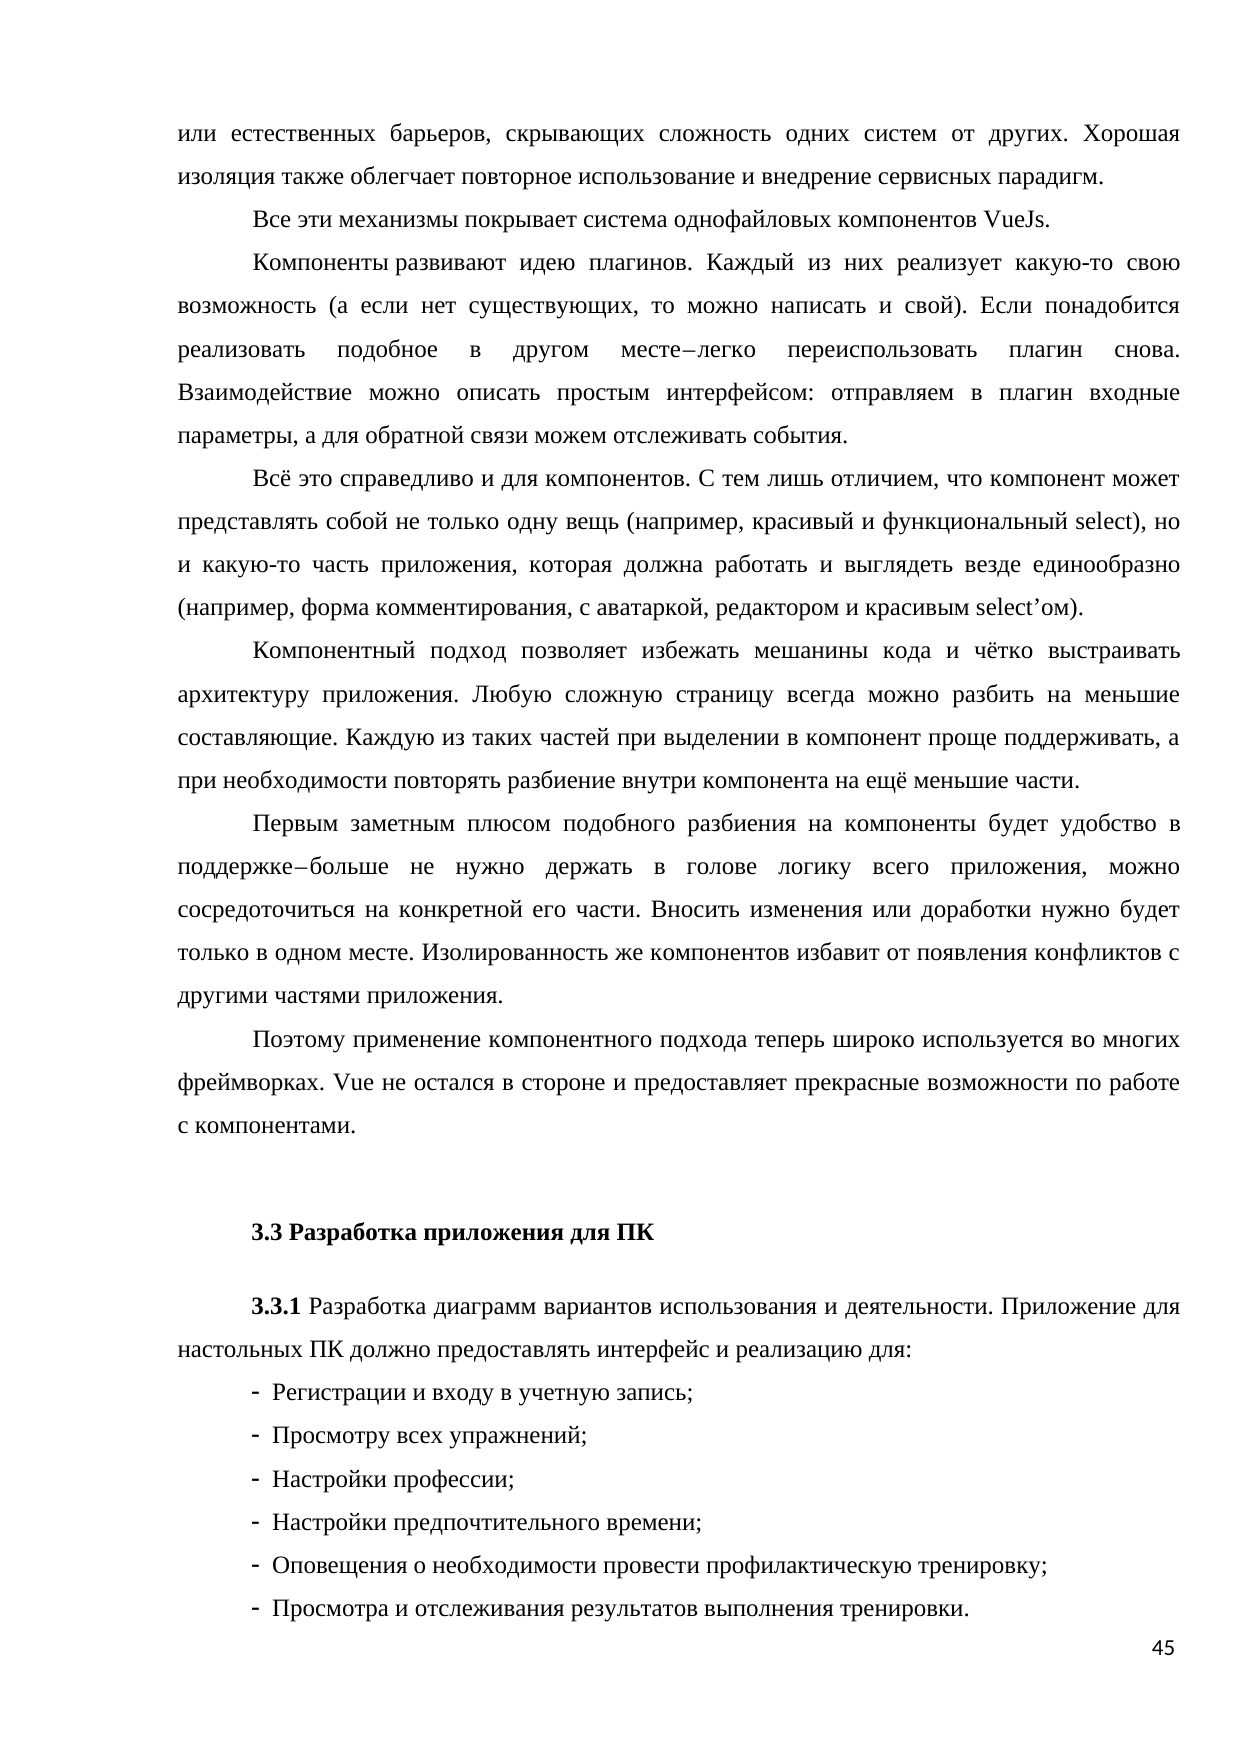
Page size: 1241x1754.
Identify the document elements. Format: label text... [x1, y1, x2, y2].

list Оповещения о необходимости провести профилактическую тренировку; [177, 1550, 1181, 1579]
text Все эти механизмы покрывает система однофайловых компонентов VueJs. [252, 204, 1181, 233]
text Первым заметным плюсом подобного разбиения на компоненты будет удобство в поддержке – больше не нужно держать в голове логику всего приложения, можно сосредоточиться на конкретной его части. Вносить изменения или доработки нужно будет только в одном месте. Изолированность же компонентов избавит от появления конфликтов с другими частями приложения. [177, 808, 1181, 1009]
list Настройки профессии; [177, 1464, 1181, 1492]
text 3.3.1 Разработка диаграмм вариантов использования и деятельности. Приложение для настольных ПК должно предоставлять интерфейс и реализацию для: [177, 1291, 1181, 1363]
subtitle 3.3 Разработка приложения для ПК [177, 1217, 1181, 1246]
list Настройки предпочтительного времени; [177, 1507, 1181, 1536]
list Регистрации и входу в учетную запись; [177, 1377, 1181, 1406]
list Просмотра и отслеживания результатов выполнения тренировки. [177, 1593, 1181, 1622]
text Поэтому применение компонентного подхода теперь широко используется во многих фреймворках. Vue не остался в стороне и предоставляет прекрасные возможности по работе с компонентами. [177, 1024, 1181, 1139]
list Просмотру всех упражнений; [177, 1421, 1181, 1449]
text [177, 118, 1181, 190]
text Всё это справедливо и для компонентов. С тем лишь отличием, что компонент может представлять собой не только одну вещь (например, красивый и функциональный select), но и какую-то часть приложения, которая должна работать и выглядеть везде единообразно (например, форма комментирования, с аватаркой, редактором и красивым select’ом). [177, 463, 1181, 621]
text Компоненты развивают идею плагинов. Каждый из них реализует какую-то свою возможность (а если нет существующих, то можно написать и свой). Если понадобится реализовать подобное в другом месте – легко переиспользовать плагин снова. Взаимодействие можно описать простым интерфейсом: отправляем в плагин входные параметры, а для обратной связи можем отслеживать события. [177, 247, 1181, 449]
text Компонентный подход позволяет избежать мешанины кода и чётко выстраивать архитектуру приложения. Любую сложную страницу всегда можно разбить на меньшие составляющие. Каждую из таких частей при выделении в компонент проще поддерживать, а при необходимости повторять разбиение внутри компонента на ещё меньшие части. [177, 636, 1181, 794]
